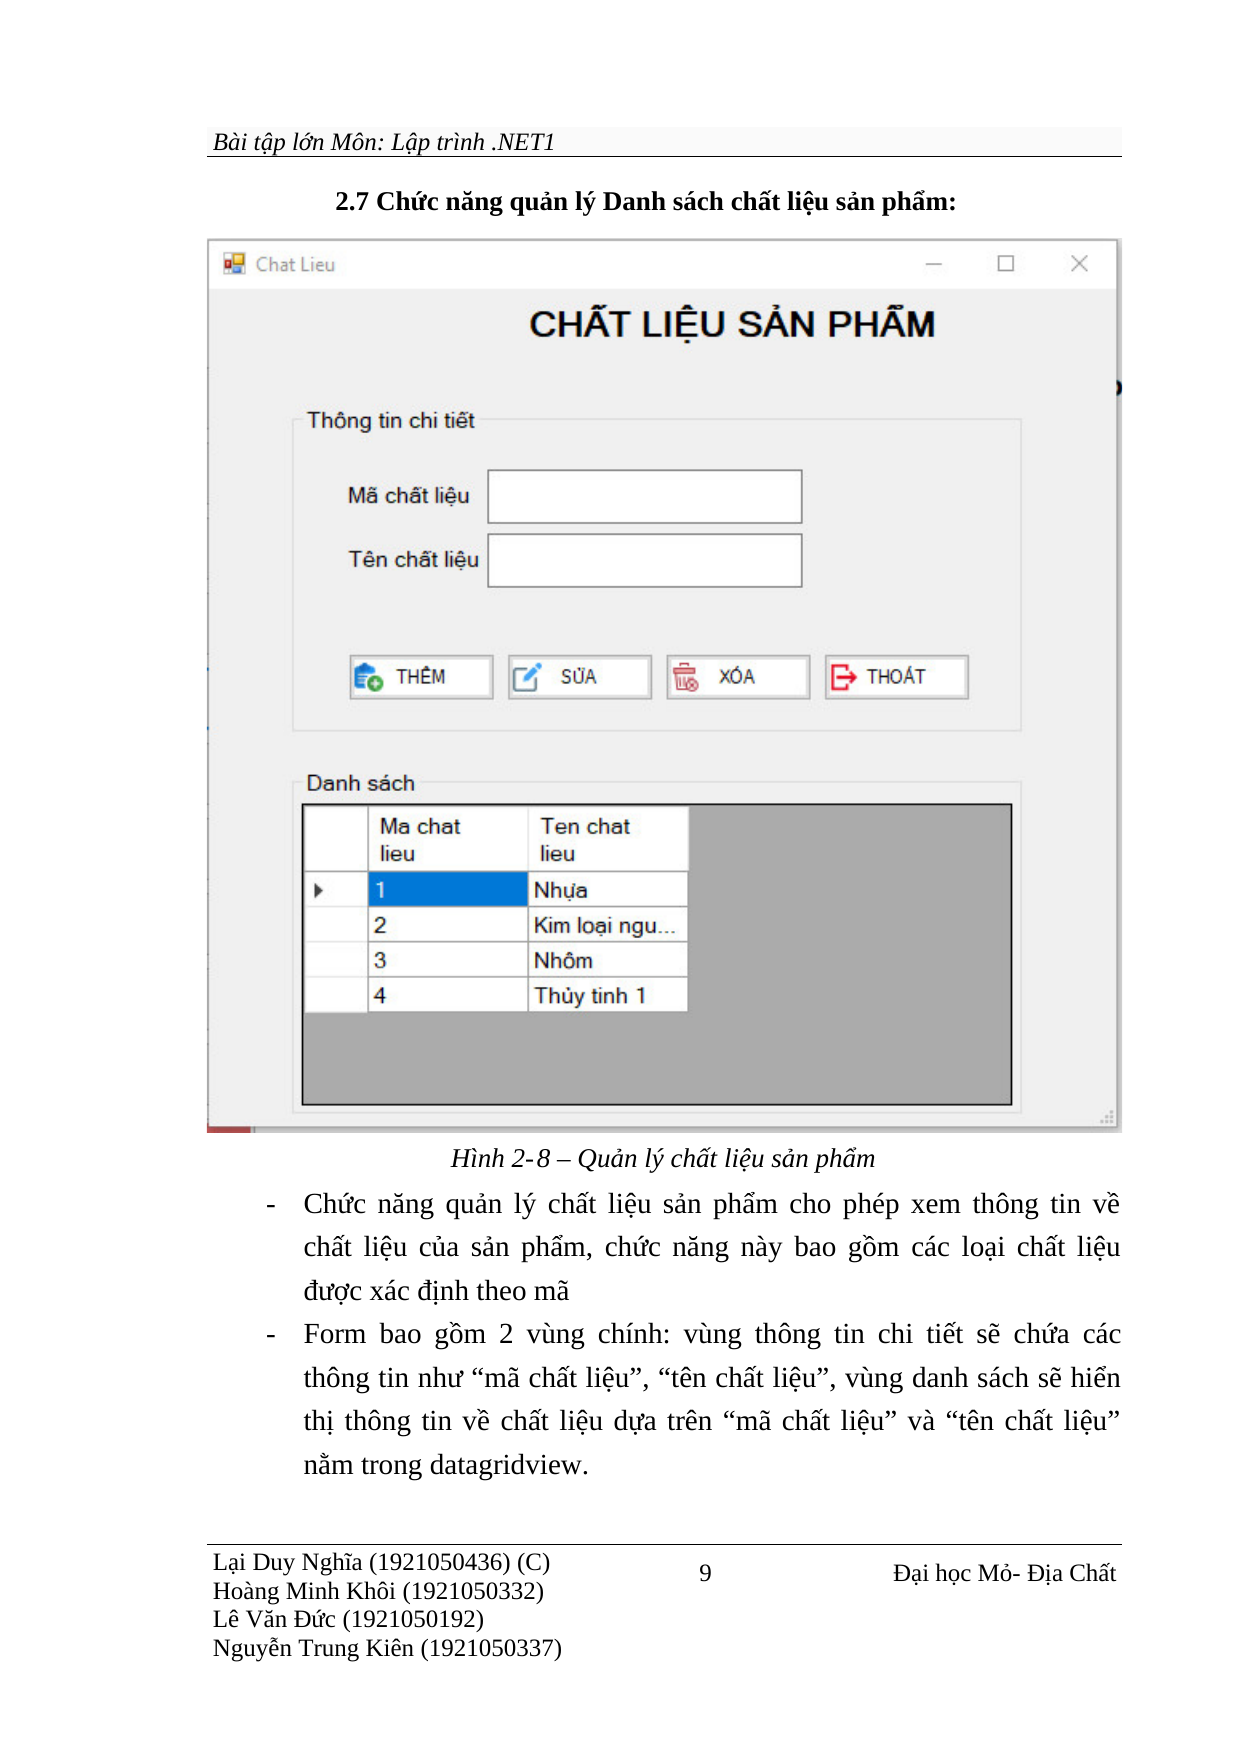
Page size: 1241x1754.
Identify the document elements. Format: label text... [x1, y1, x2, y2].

list Form bao gồm 2 vùng chính: vùng thông tin chi tiết sẽ chứa các thông tin như “mã chất liệu”, “tên chất liệu”, vùng danh sách sẽ hiển thị thông tin về chất liệu dựa trên “mã chất liệu” và “tên chất liệu” nằm trong datagridview. [266, 1316, 1122, 1481]
subtitle Chức năng quản lý Danh sách chất liệu sản phẩm: [276, 185, 1122, 216]
list Chức năng quản lý chất liệu sản phẩm cho phép xem thông tin về chất liệu của sản phẩm, chức năng này bao gồm các loại chất liệu được xác định theo mã [266, 1186, 1122, 1306]
picture [206, 238, 1123, 1133]
